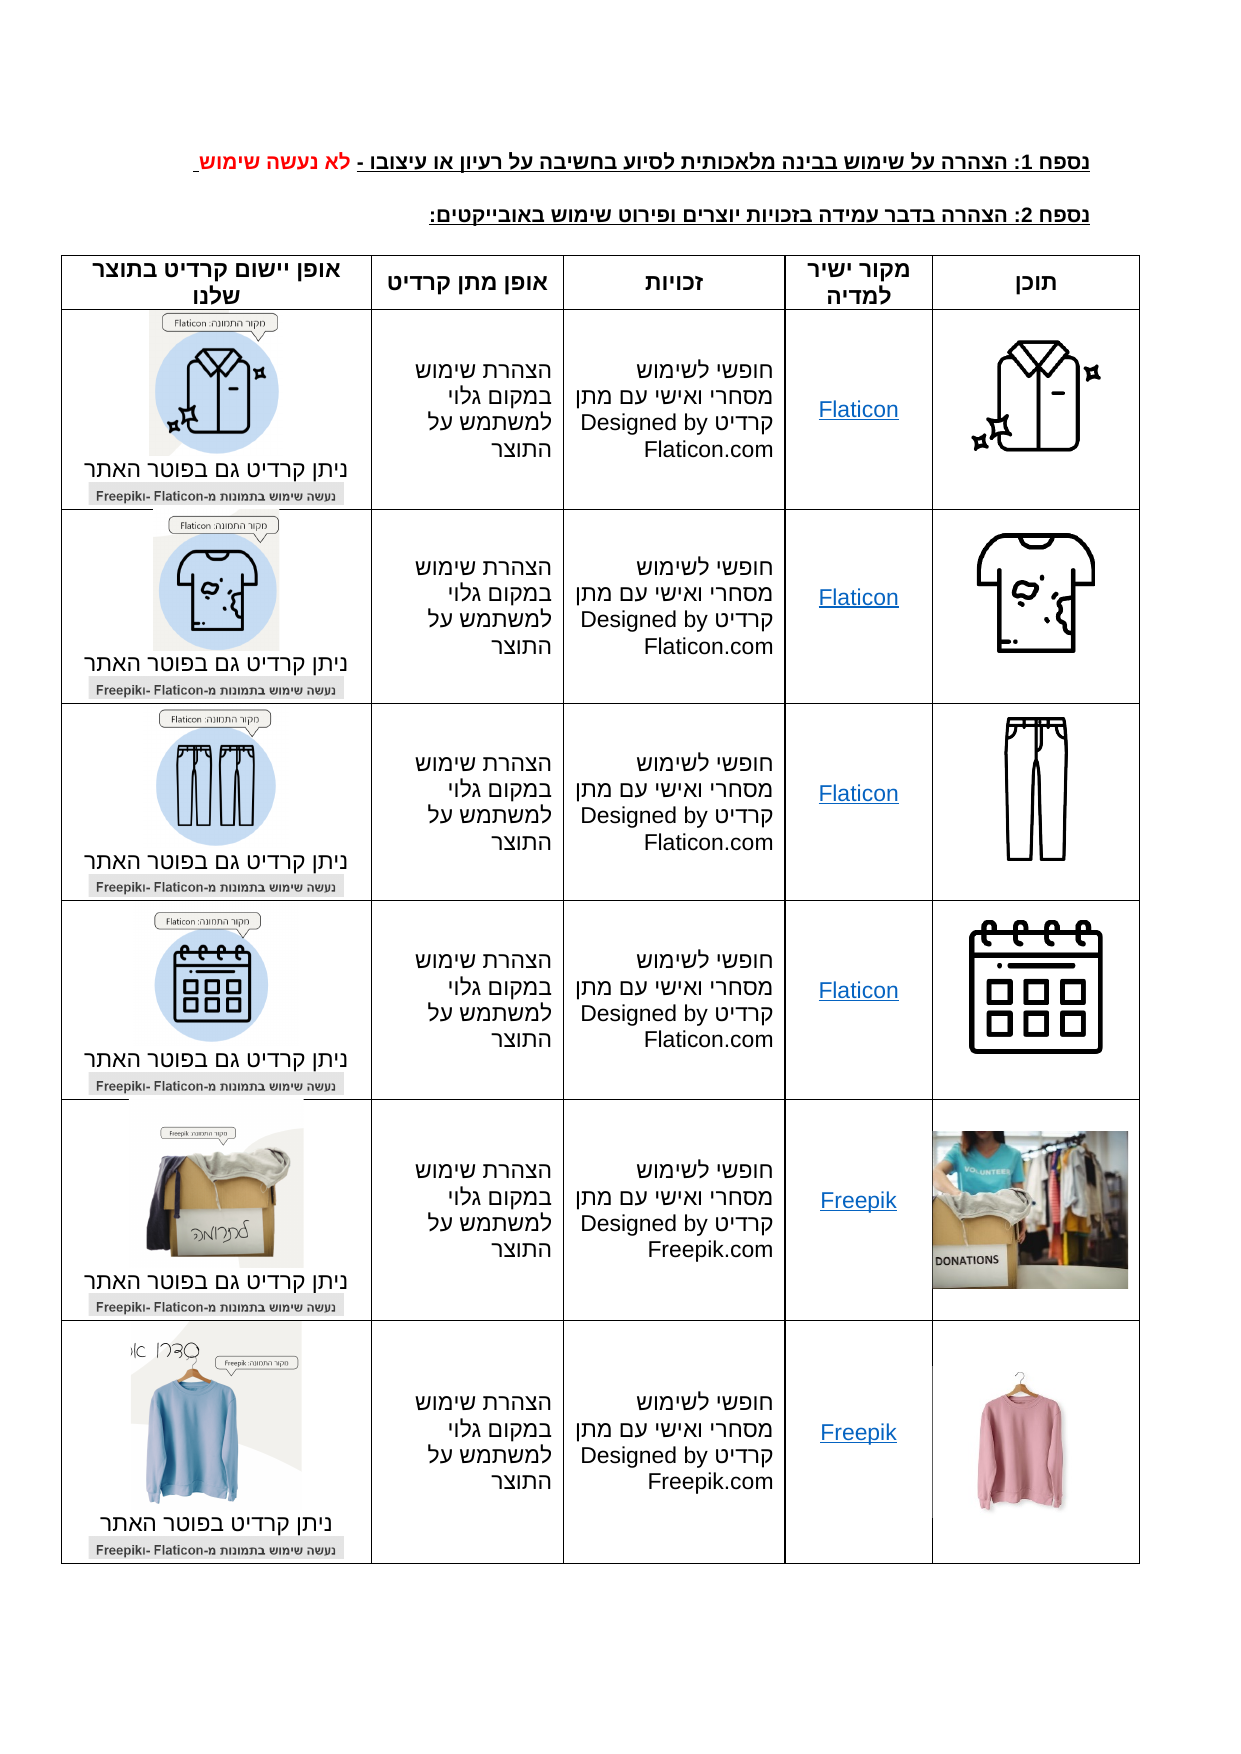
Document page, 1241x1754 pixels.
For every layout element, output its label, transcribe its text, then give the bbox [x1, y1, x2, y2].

table_cell Freepik [786, 1321, 932, 1563]
picture [149, 310, 284, 456]
picture [88, 874, 344, 897]
table_cell חופשי לשימוש מסחרי ואישי עם מתן קרדיט Designed by Flaticon.com [564, 510, 784, 703]
table_cell הצהרת שימוש במקום גלוי למשתמש על התוצר [372, 1321, 563, 1563]
table_cell חופשי לשימוש מסחרי ואישי עם מתן קרדיט Designed by Freepik.com [564, 1100, 784, 1320]
table_cell ניתן קרדיט גם בפוטר האתר [62, 1100, 371, 1320]
table_cell [933, 704, 1139, 900]
table_cell [933, 1100, 1139, 1320]
picture [153, 509, 280, 651]
table_header תוכן [933, 256, 1139, 309]
table_cell הצהרת שימוש במקום גלוי למשתמש על התוצר [372, 704, 563, 900]
picture [88, 482, 344, 505]
text נספח 1: הצהרה על שימוש בבינה מלאכותית לסיוע בחשיבה על רעיון או עיצובו - לא נעשה שימוש [150, 150, 1090, 174]
table_cell ניתן קרדיט גם בפוטר האתר [62, 310, 371, 509]
table_cell [933, 901, 1139, 1099]
table_cell הצהרת שימוש במקום גלוי למשתמש על התוצר [372, 310, 563, 509]
table_cell חופשי לשימוש מסחרי ואישי עם מתן קרדיט Designed by Freepik.com [564, 1321, 784, 1563]
table_cell Flaticon [786, 510, 932, 703]
table_header אופן מתן קרדיט [372, 256, 563, 309]
table_header זכויות [564, 256, 784, 309]
table_header אופן יישום קרדיט בתוצר שלנו [62, 256, 371, 309]
picture [130, 1321, 302, 1510]
picture [88, 1536, 344, 1559]
table_cell [933, 310, 1139, 509]
picture [133, 901, 300, 1046]
picture [143, 704, 290, 848]
table_cell הצהרת שימוש במקום גלוי למשתמש על התוצר [372, 901, 563, 1099]
picture [976, 533, 1095, 653]
table_cell ניתן קרדיט גם בפוטר האתר [62, 510, 371, 703]
table_header מקור ישיר למדיה [786, 256, 932, 309]
picture [932, 1366, 1129, 1518]
table_cell Flaticon [786, 310, 932, 509]
picture [964, 717, 1108, 861]
picture [88, 1072, 344, 1095]
table_cell חופשי לשימוש מסחרי ואישי עם מתן קרדיט Designed by Flaticon.com [564, 704, 784, 900]
table_cell Flaticon [786, 901, 932, 1099]
picture [128, 1099, 304, 1268]
table_cell Freepik [786, 1100, 932, 1320]
table_cell הצהרת שימוש במקום גלוי למשתמש על התוצר [372, 1100, 563, 1320]
table_cell הצהרת שימוש במקום גלוי למשתמש על התוצר [372, 510, 563, 703]
text נספח 2: הצהרה בדבר עמידה בזכויות יוצרים ופירוט שימוש באובייקטים: [150, 203, 1090, 227]
table_cell [933, 510, 1139, 703]
picture [967, 327, 1105, 465]
picture [932, 1131, 1129, 1289]
picture [88, 676, 344, 699]
table_cell ניתן קרדיט בפוטר האתר [62, 1321, 371, 1563]
table_cell חופשי לשימוש מסחרי ואישי עם מתן קרדיט Designed by Flaticon.com [564, 901, 784, 1099]
table_cell [933, 1321, 1139, 1563]
table_cell ניתן קרדיט גם בפוטר האתר [62, 704, 371, 900]
table_cell Flaticon [786, 704, 932, 900]
picture [88, 1293, 344, 1316]
table_cell ניתן קרדיט גם בפוטר האתר [62, 901, 371, 1099]
table_cell חופשי לשימוש מסחרי ואישי עם מתן קרדיט Designed by Flaticon.com [564, 310, 784, 509]
picture [969, 920, 1103, 1054]
